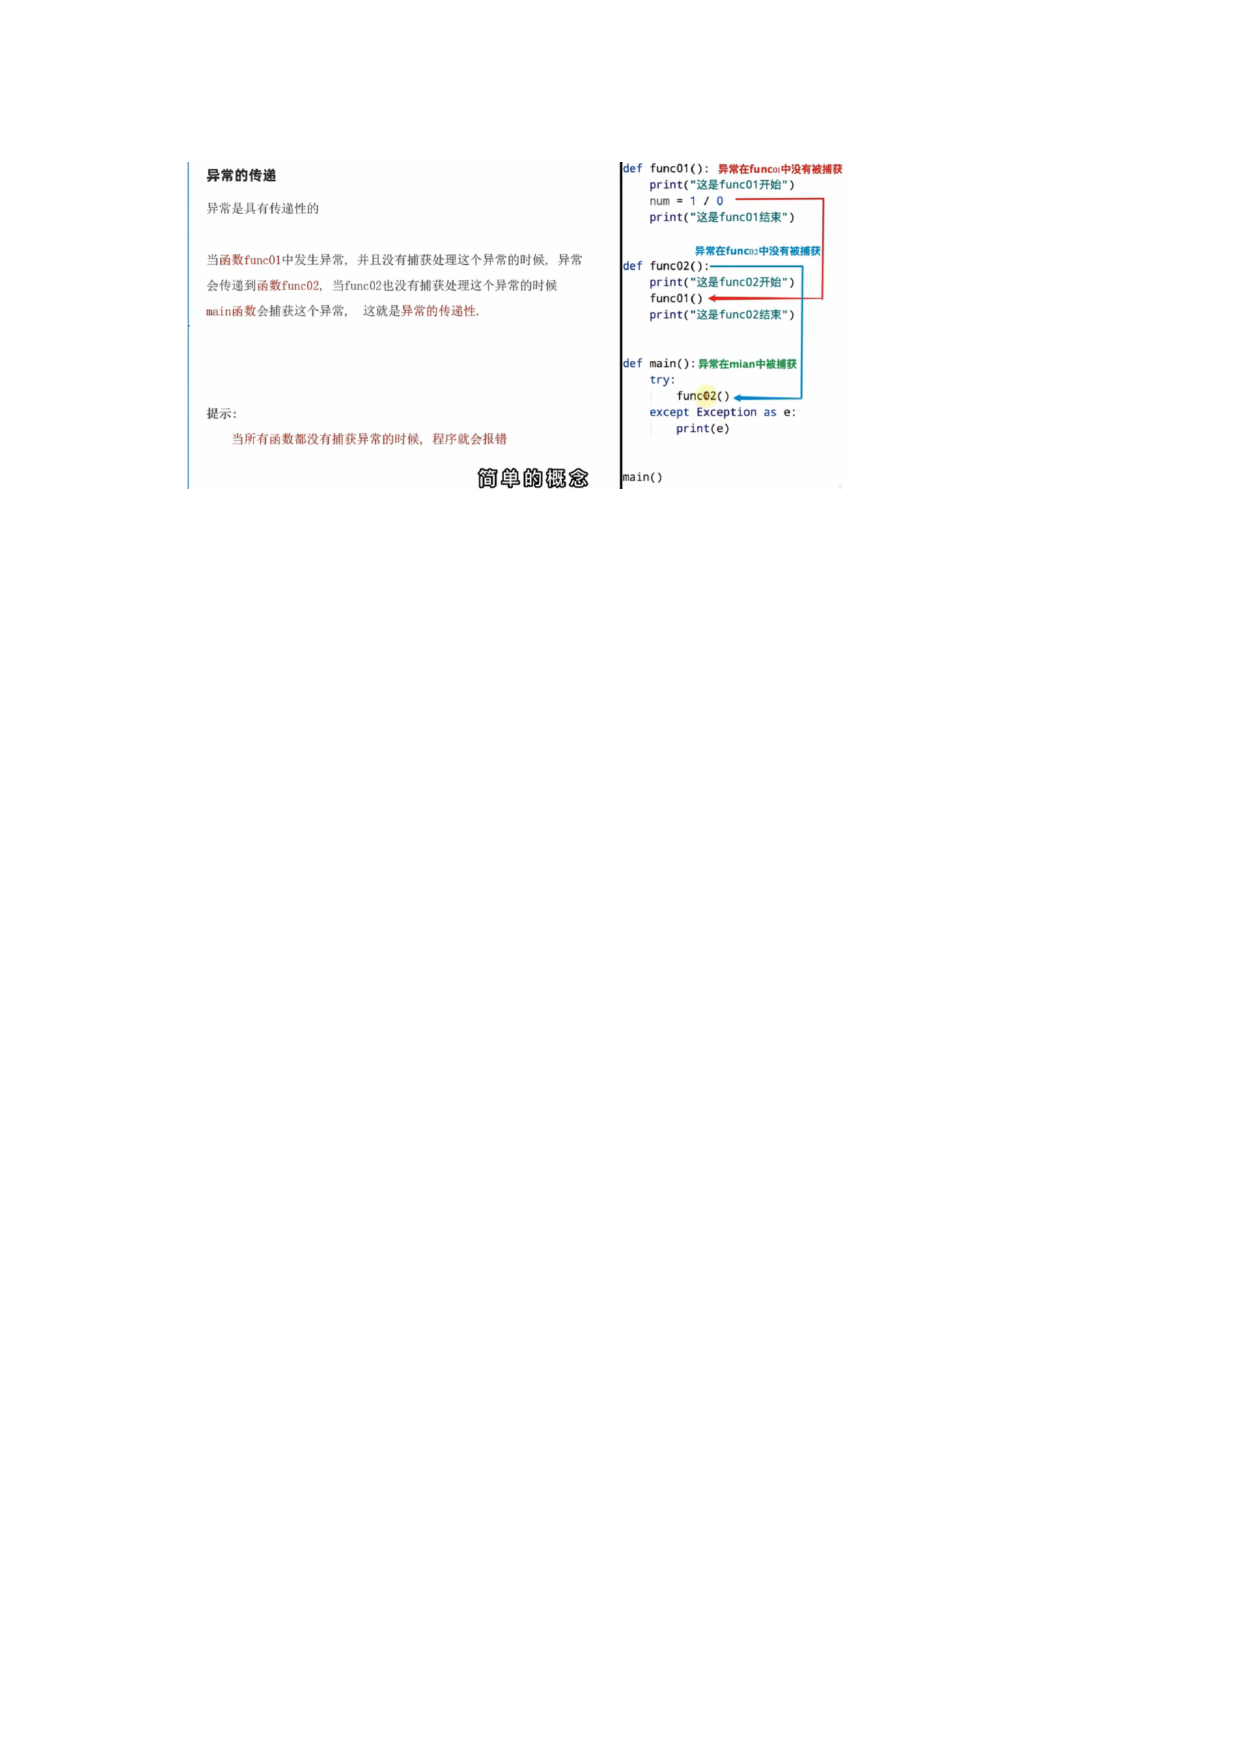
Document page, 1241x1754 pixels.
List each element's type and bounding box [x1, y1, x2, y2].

picture [187, 162, 846, 489]
